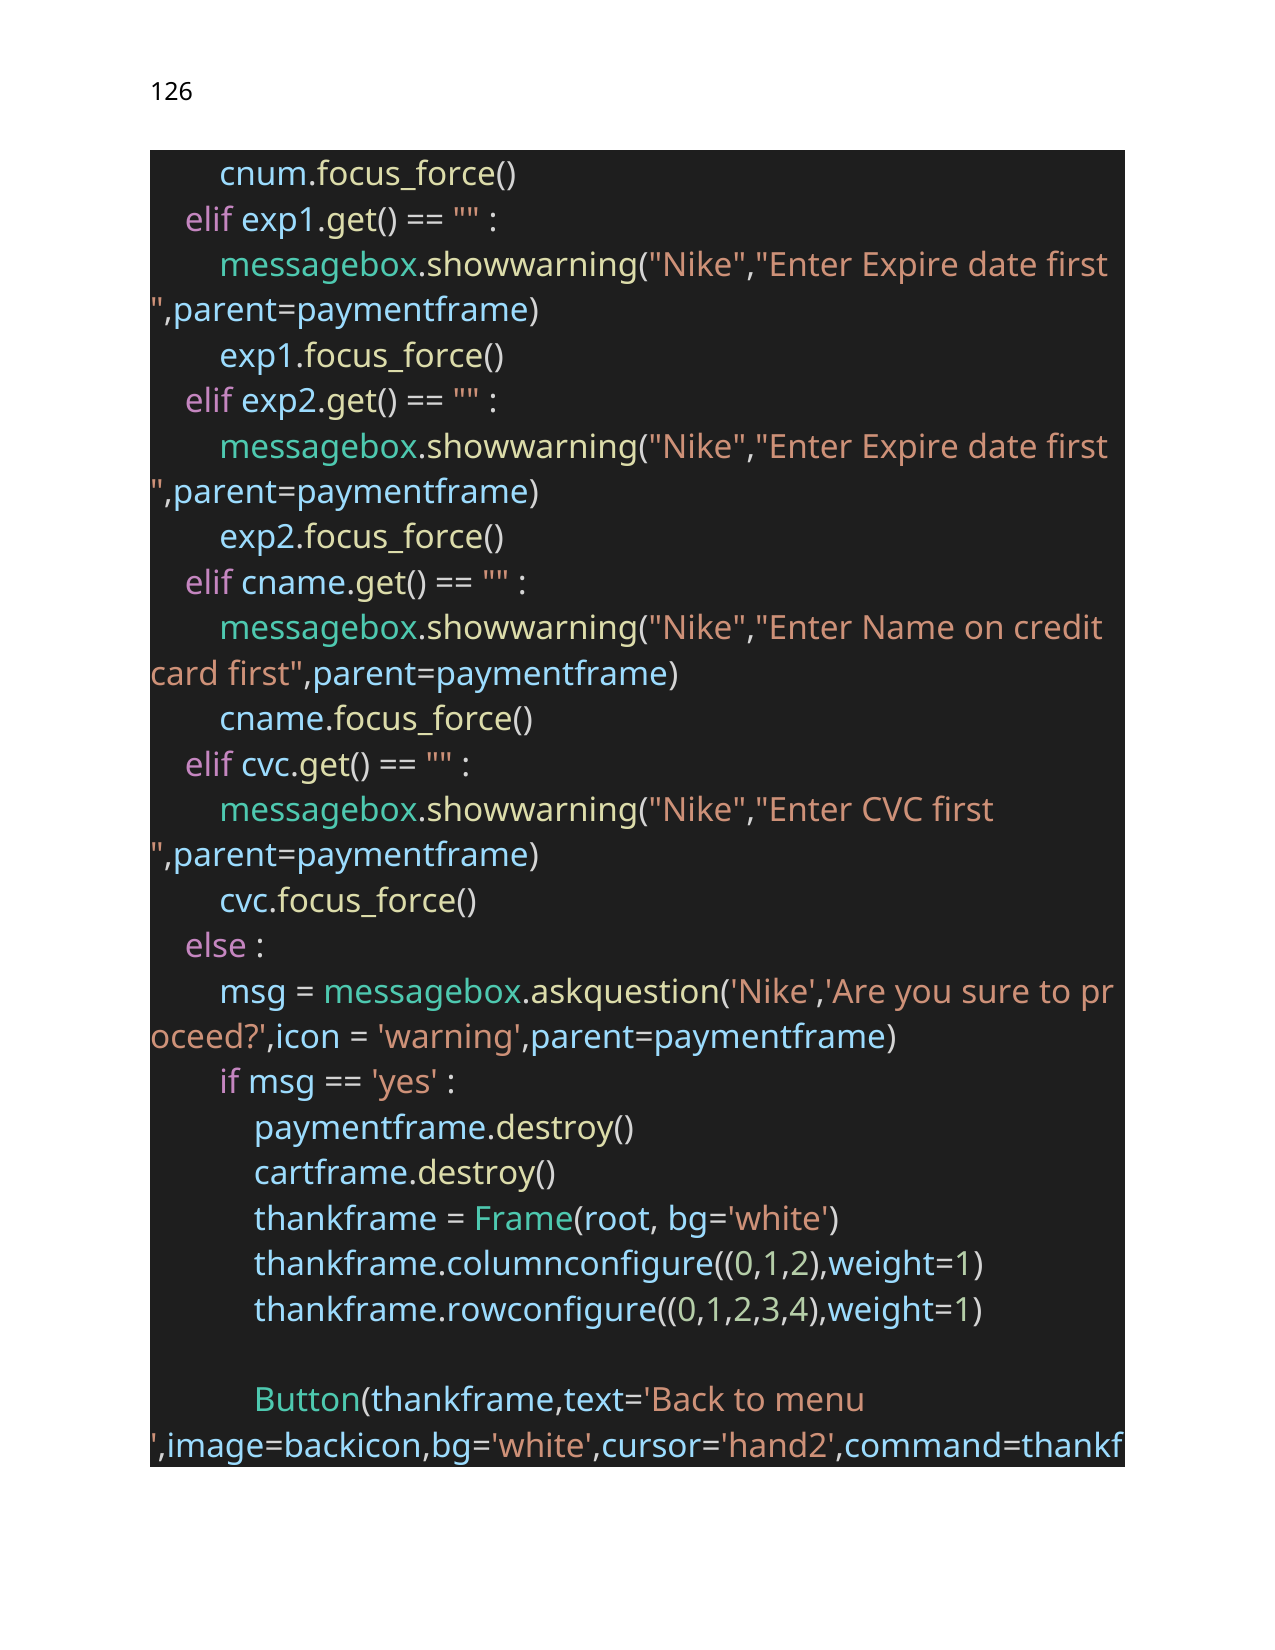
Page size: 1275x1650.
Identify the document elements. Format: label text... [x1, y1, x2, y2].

text messagebox.showwarning("Nike","Enter Name on credit card first",parent=paymentframe) [150, 604, 1125, 695]
text cnum.focus_force() [150, 150, 1125, 195]
text cvc.focus_force() [150, 877, 1125, 922]
text else : [150, 922, 1125, 967]
text cname.focus_force() [150, 695, 1125, 740]
text thankframe = Frame(root, bg='white') [150, 1194, 1125, 1240]
text elif cvc.get() == "" : [150, 740, 1125, 786]
text thankframe.rowconfigure((0,1,2,3,4),weight=1) [150, 1285, 1125, 1331]
text thankframe.columnconfigure((0,1,2),weight=1) [150, 1240, 1125, 1285]
text elif exp2.get() == "" : [150, 377, 1125, 422]
text if msg == 'yes' : [150, 1058, 1125, 1104]
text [150, 1376, 1125, 1467]
text elif cname.get() == "" : [150, 559, 1125, 604]
text exp2.focus_force() [150, 513, 1125, 559]
text messagebox.showwarning("Nike","Enter Expire date first",parent=paymentframe) [150, 241, 1125, 332]
text elif exp1.get() == "" : [150, 195, 1125, 241]
text messagebox.showwarning("Nike","Enter Expire date first",parent=paymentframe) [150, 422, 1125, 513]
text exp1.focus_force() [150, 332, 1125, 377]
text cartframe.destroy() [150, 1149, 1125, 1194]
text paymentframe.destroy() [150, 1104, 1125, 1149]
text messagebox.showwarning("Nike","Enter CVC first",parent=paymentframe) [150, 786, 1125, 877]
text msg = messagebox.askquestion('Nike','Are you sure to proceed?',icon = 'warning',parent=paymentframe) [150, 967, 1125, 1058]
